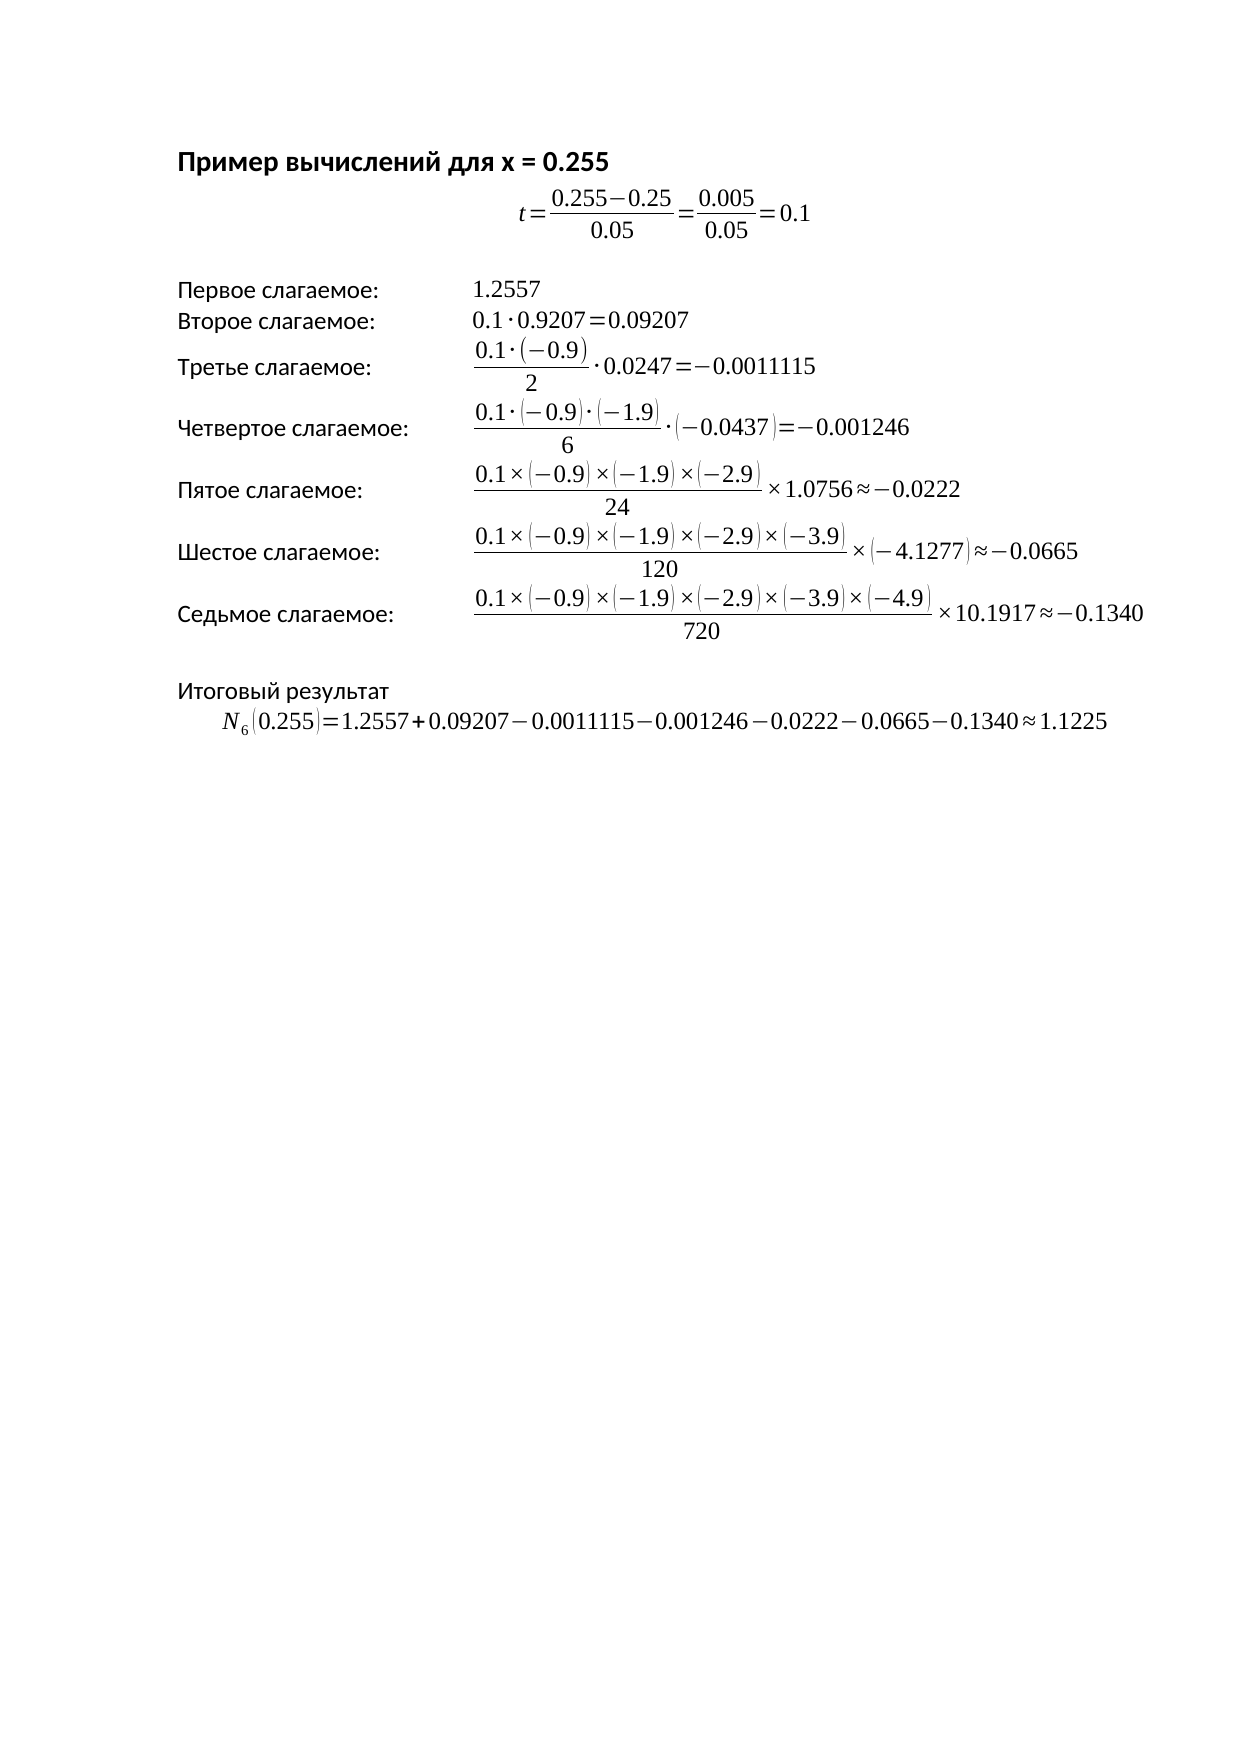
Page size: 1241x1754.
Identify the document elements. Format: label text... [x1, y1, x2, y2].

text Третье слагаемое: [177, 336, 1152, 397]
text Итоговый результат [177, 675, 1152, 706]
text Первое слагаемое: [177, 274, 1152, 305]
text Пятое слагаемое: [177, 459, 1152, 521]
text Четвертое слагаемое: [177, 397, 1152, 459]
text Второе слагаемое: [177, 305, 1152, 336]
text Шестое слагаемое: [177, 521, 1152, 583]
subtitle Пример вычислений для x = 0.255 [177, 143, 1152, 179]
text Седьмое слагаемое: [177, 583, 1152, 645]
